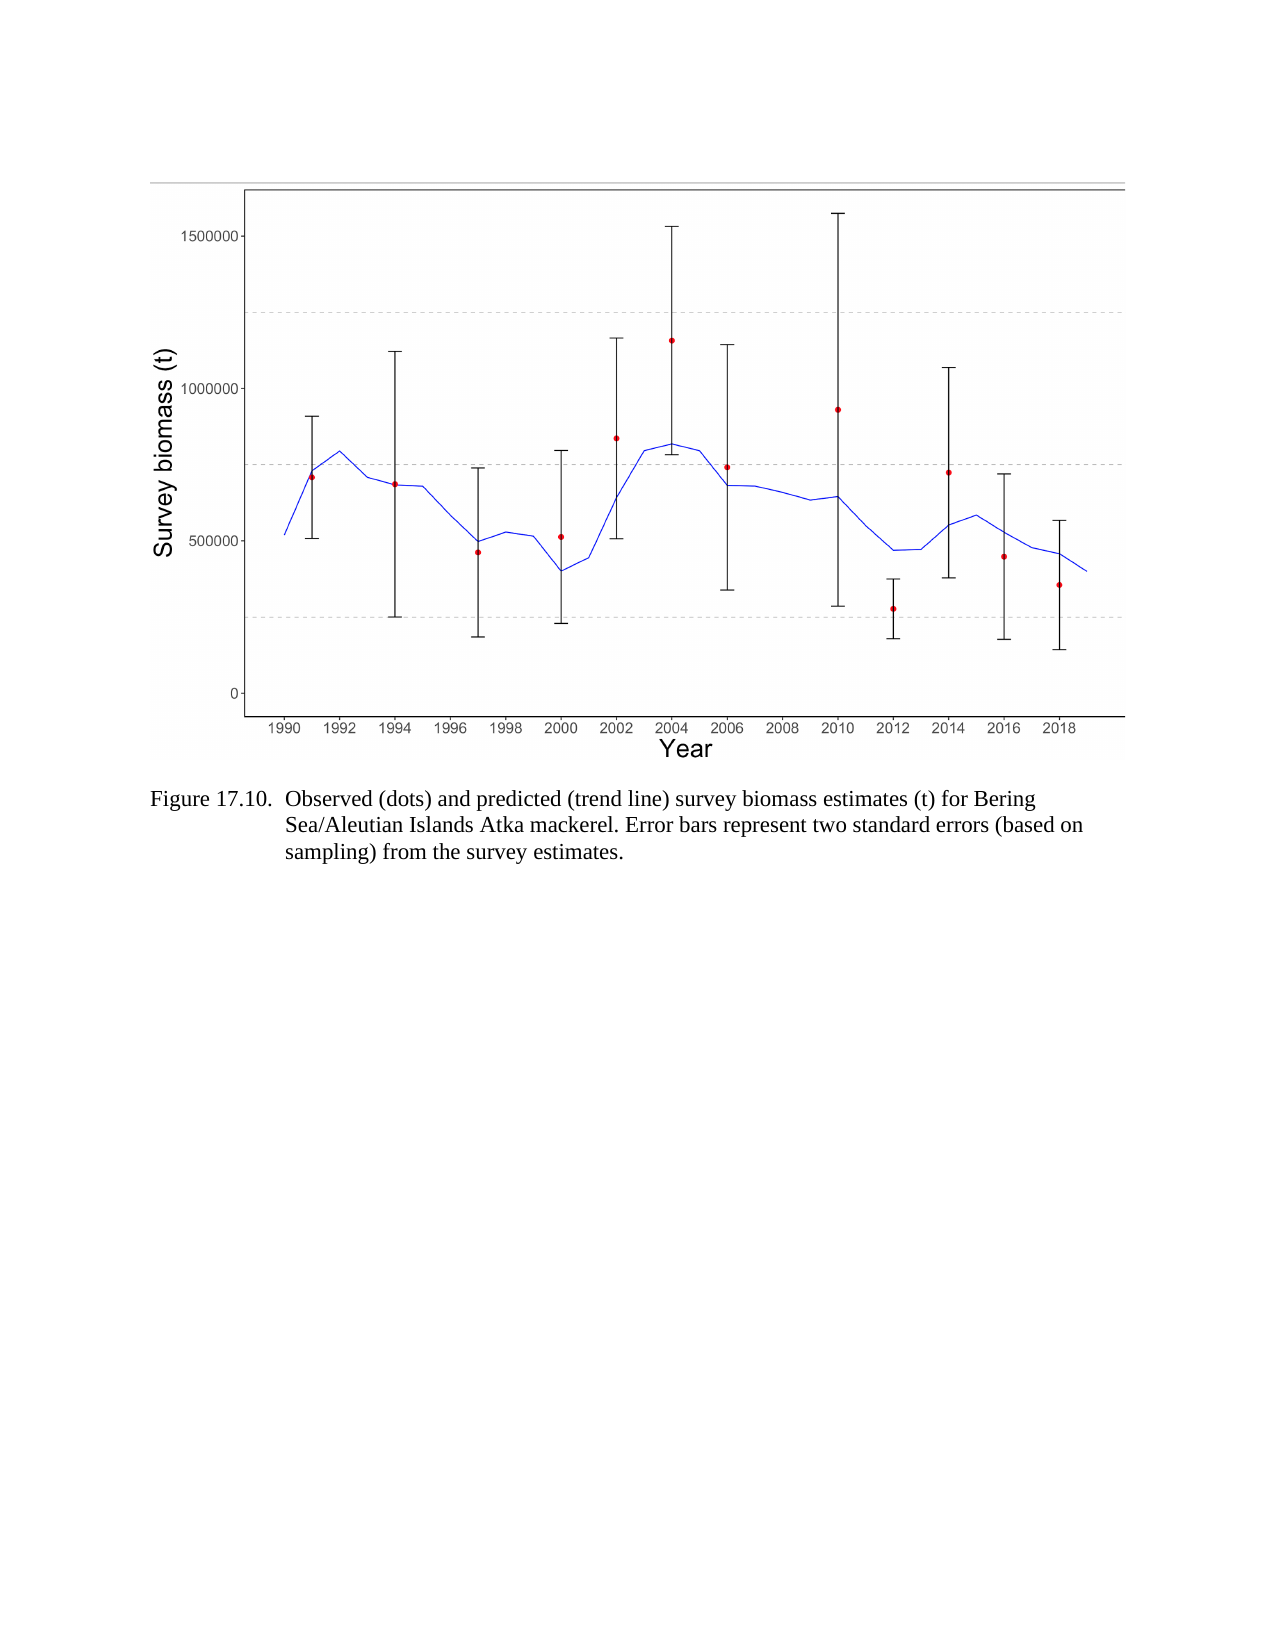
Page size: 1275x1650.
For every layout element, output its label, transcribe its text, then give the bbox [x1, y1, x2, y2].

picture [150, 182, 1125, 760]
text Figure 17.10. Observed (dots) and predicted (trend line) survey biomass estimates (t) for Bering Sea/Aleutian Islands Atka mackerel. Error bars represent two standard errors (based on sampling) from the survey estimates. [150, 785, 1125, 864]
